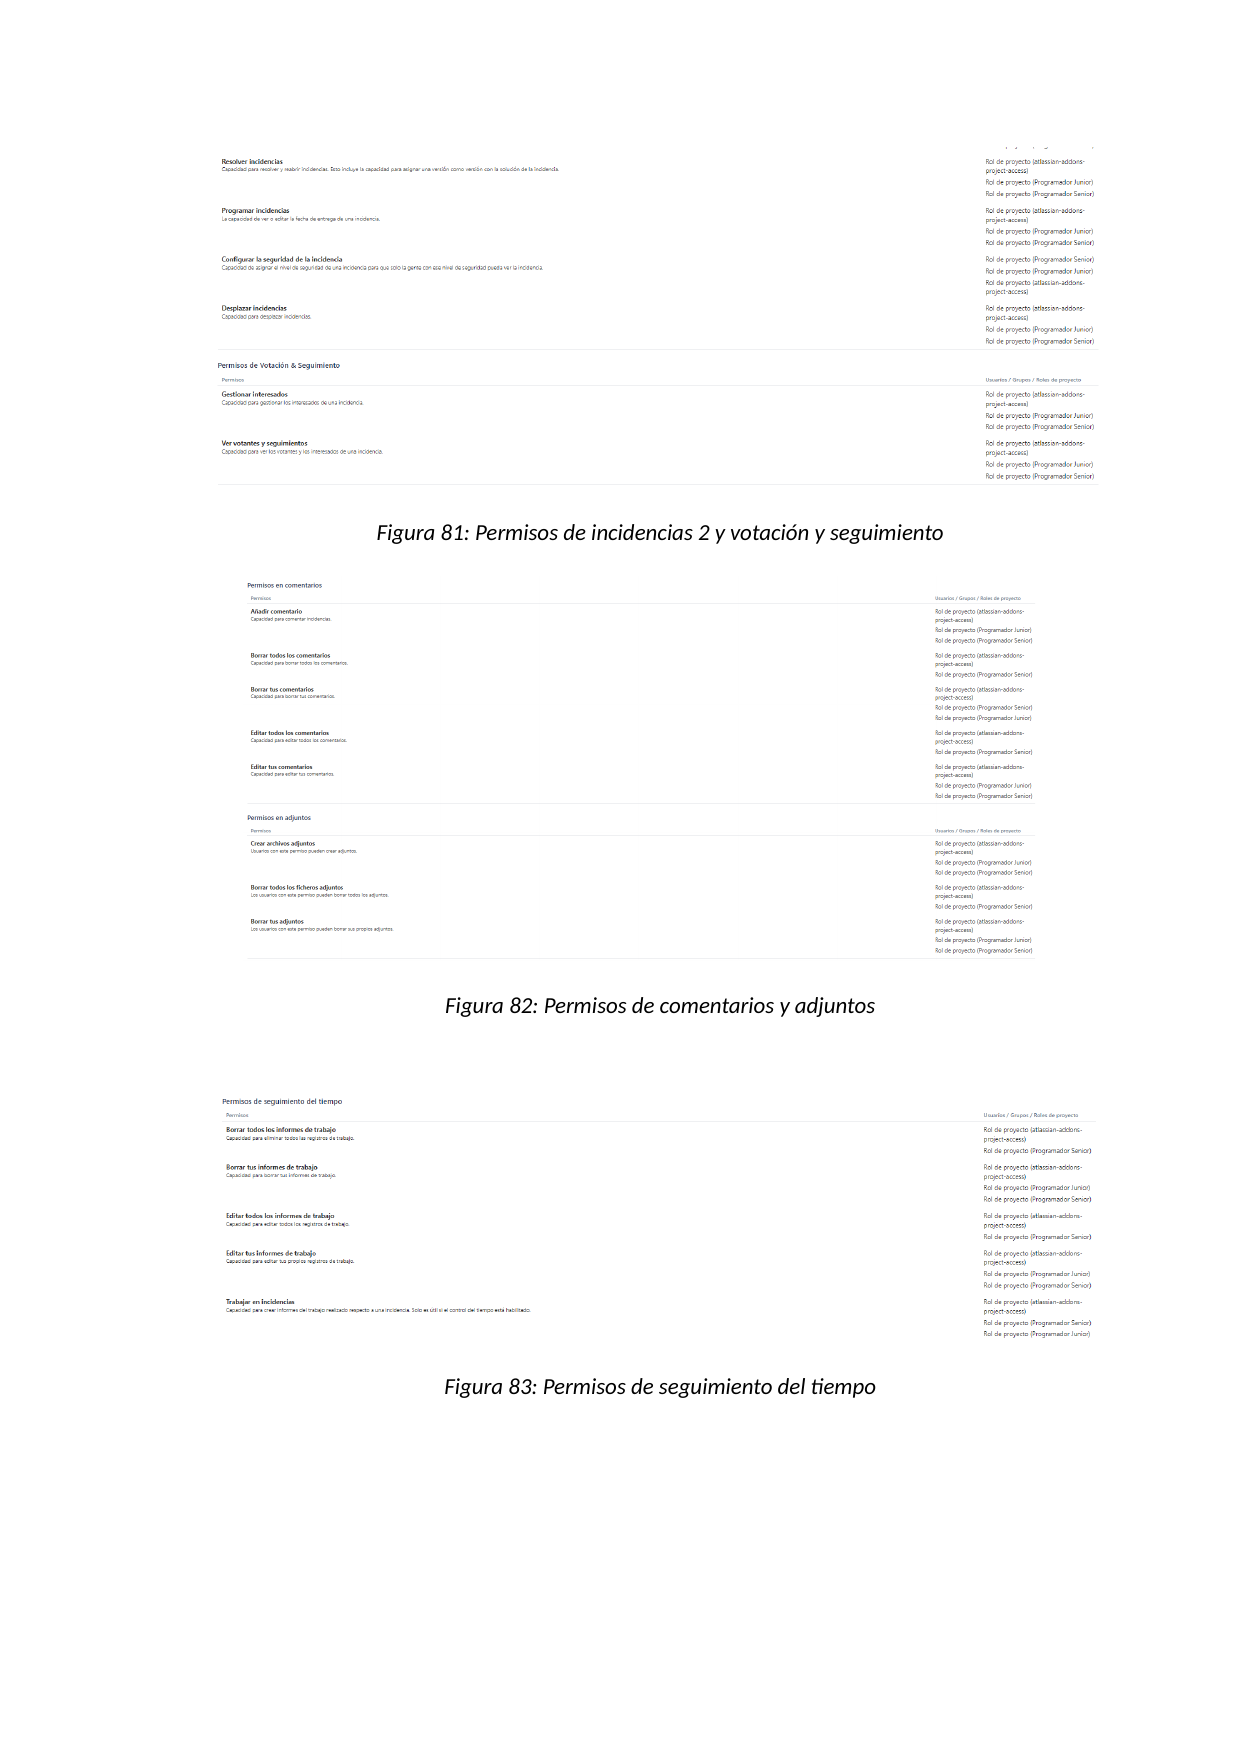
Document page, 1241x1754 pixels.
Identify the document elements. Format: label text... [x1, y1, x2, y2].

text Figura 83: Permisos de seguimiento del tiempo [260, 1372, 1063, 1401]
picture [214, 1092, 1101, 1342]
picture [214, 147, 1101, 487]
text Figura 82: Permisos de comentarios y adjuntos [260, 991, 1063, 1019]
text Figura 81: Permisos de incidencias 2 y votación y seguimiento [260, 518, 1063, 546]
picture [242, 576, 1035, 961]
